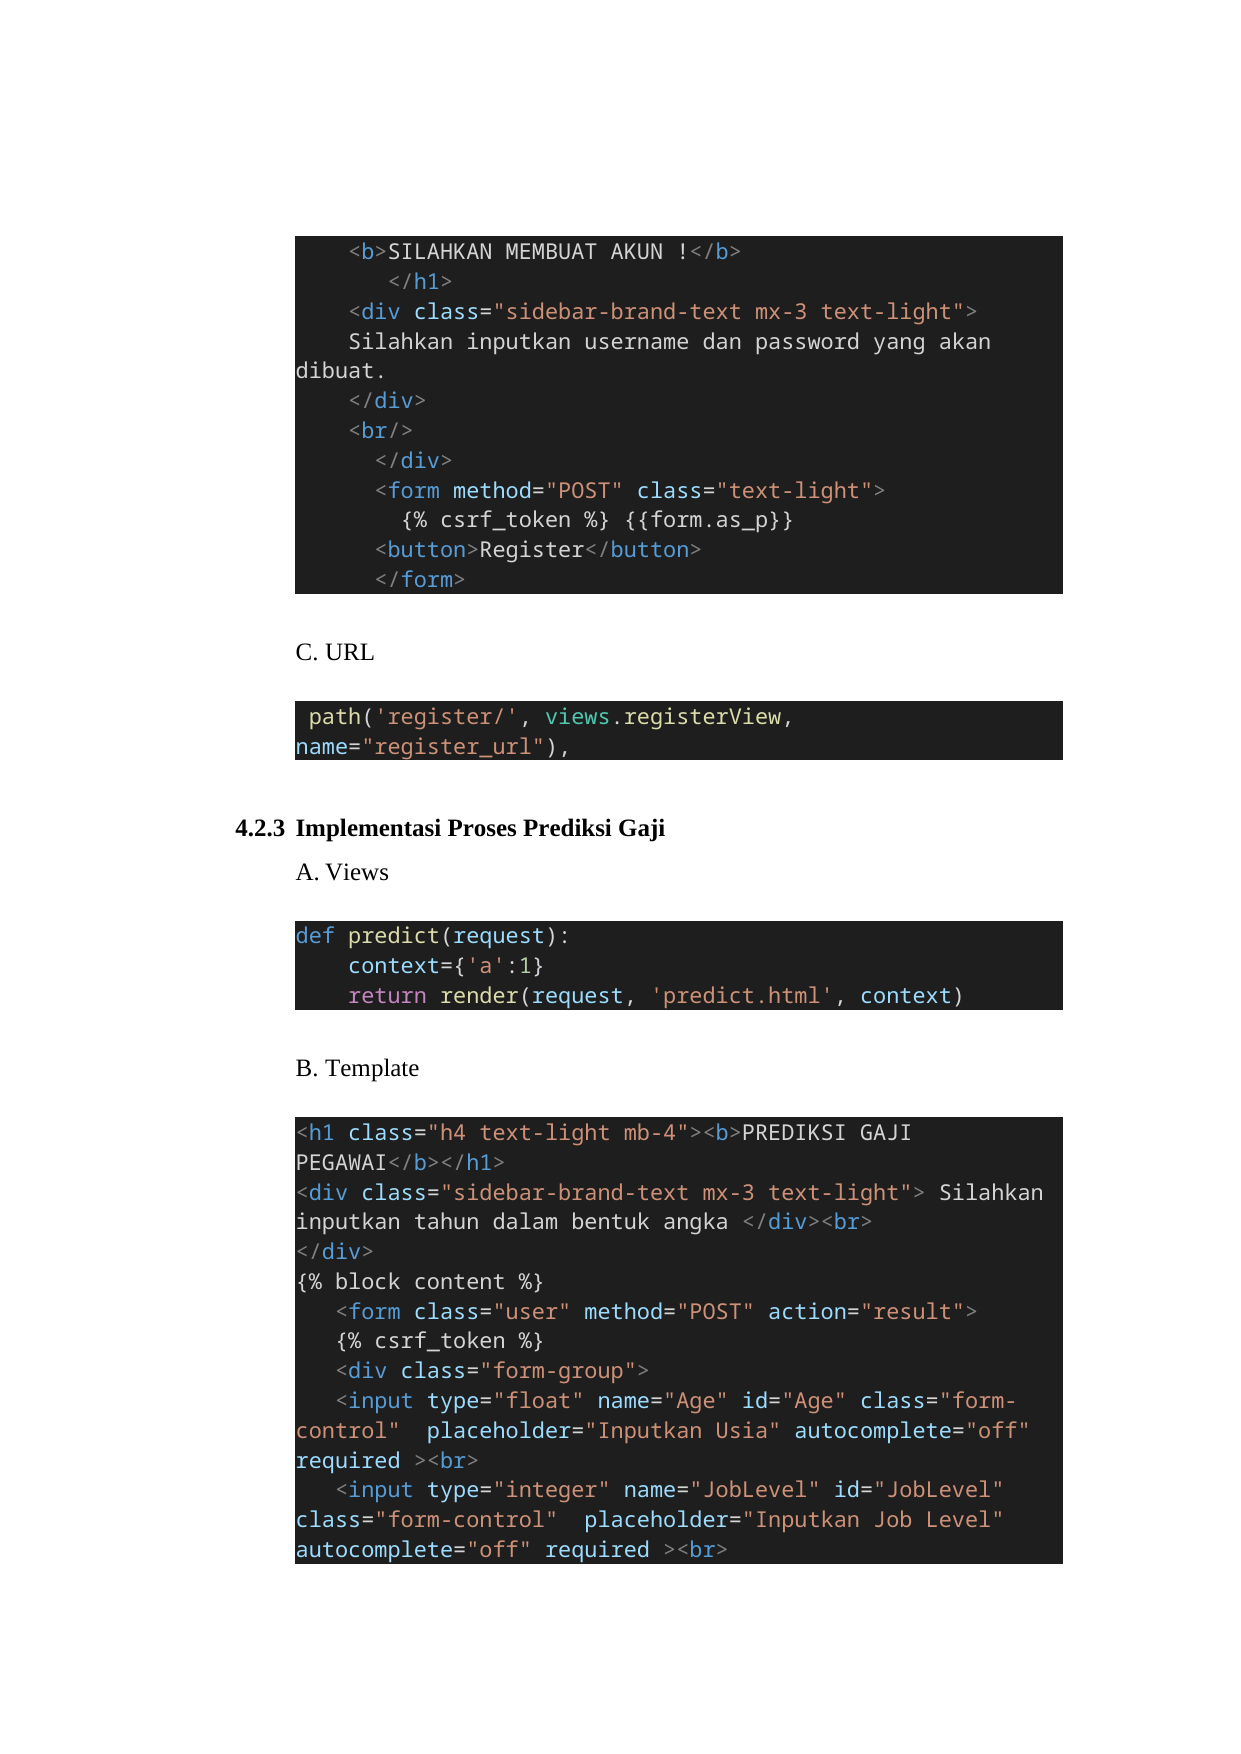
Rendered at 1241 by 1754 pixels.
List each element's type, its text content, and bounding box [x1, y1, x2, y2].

text </h1> [295, 266, 1063, 296]
text <br/> [295, 415, 1063, 445]
text return render(request, 'predict.html', context) [295, 980, 1063, 1010]
list Views [295, 857, 1063, 885]
text </div> [295, 1236, 1063, 1266]
text context={'a':1} [295, 950, 1063, 980]
text <button>Register</button> [295, 534, 1063, 564]
text {% csrf_token %} {{form.as_p}} [295, 504, 1063, 534]
list URL [295, 637, 1063, 666]
text def predict(request): [295, 921, 1063, 950]
text <input type="float" name="Age" id="Age" class="form-control" placeholder="Inputkan Usia" autocomplete="off" required ><br> [295, 1385, 1063, 1474]
text </div> [295, 445, 1063, 474]
text </form> [295, 564, 1063, 594]
text <div class="form-group"> [295, 1355, 1063, 1385]
text <div class="sidebar-brand-text mx-3 text-light"> Silahkan inputkan tahun dalam bentuk angka </div><br> [295, 1177, 1063, 1236]
text <input type="integer" name="JobLevel" id="JobLevel" class="form-control" placeholder="Inputkan Job Level" autocomplete="off" required ><br> [295, 1474, 1063, 1564]
text <div class="sidebar-brand-text mx-3 text-light"> [295, 296, 1063, 326]
text {% csrf_token %} [295, 1326, 1063, 1355]
text <form class="user" method="POST" action="result"> [295, 1296, 1063, 1326]
list Template [295, 1053, 1063, 1082]
text Silahkan inputkan username dan password yang akan dibuat. [295, 326, 1063, 385]
subtitle Implementasi Proses Prediksi Gaji [235, 813, 1063, 842]
text path('register/', views.registerView, name="register_url"), [295, 701, 1063, 760]
text {% block content %} [295, 1266, 1063, 1296]
text <b>SILAHKAN MEMBUAT AKUN !</b> [295, 236, 1063, 266]
text </div> [295, 385, 1063, 415]
text <h1 class="h4 text-light mb-4"><b>PREDIKSI GAJI PEGAWAI</b></h1> [295, 1117, 1063, 1177]
text <form method="POST" class="text-light"> [295, 474, 1063, 504]
